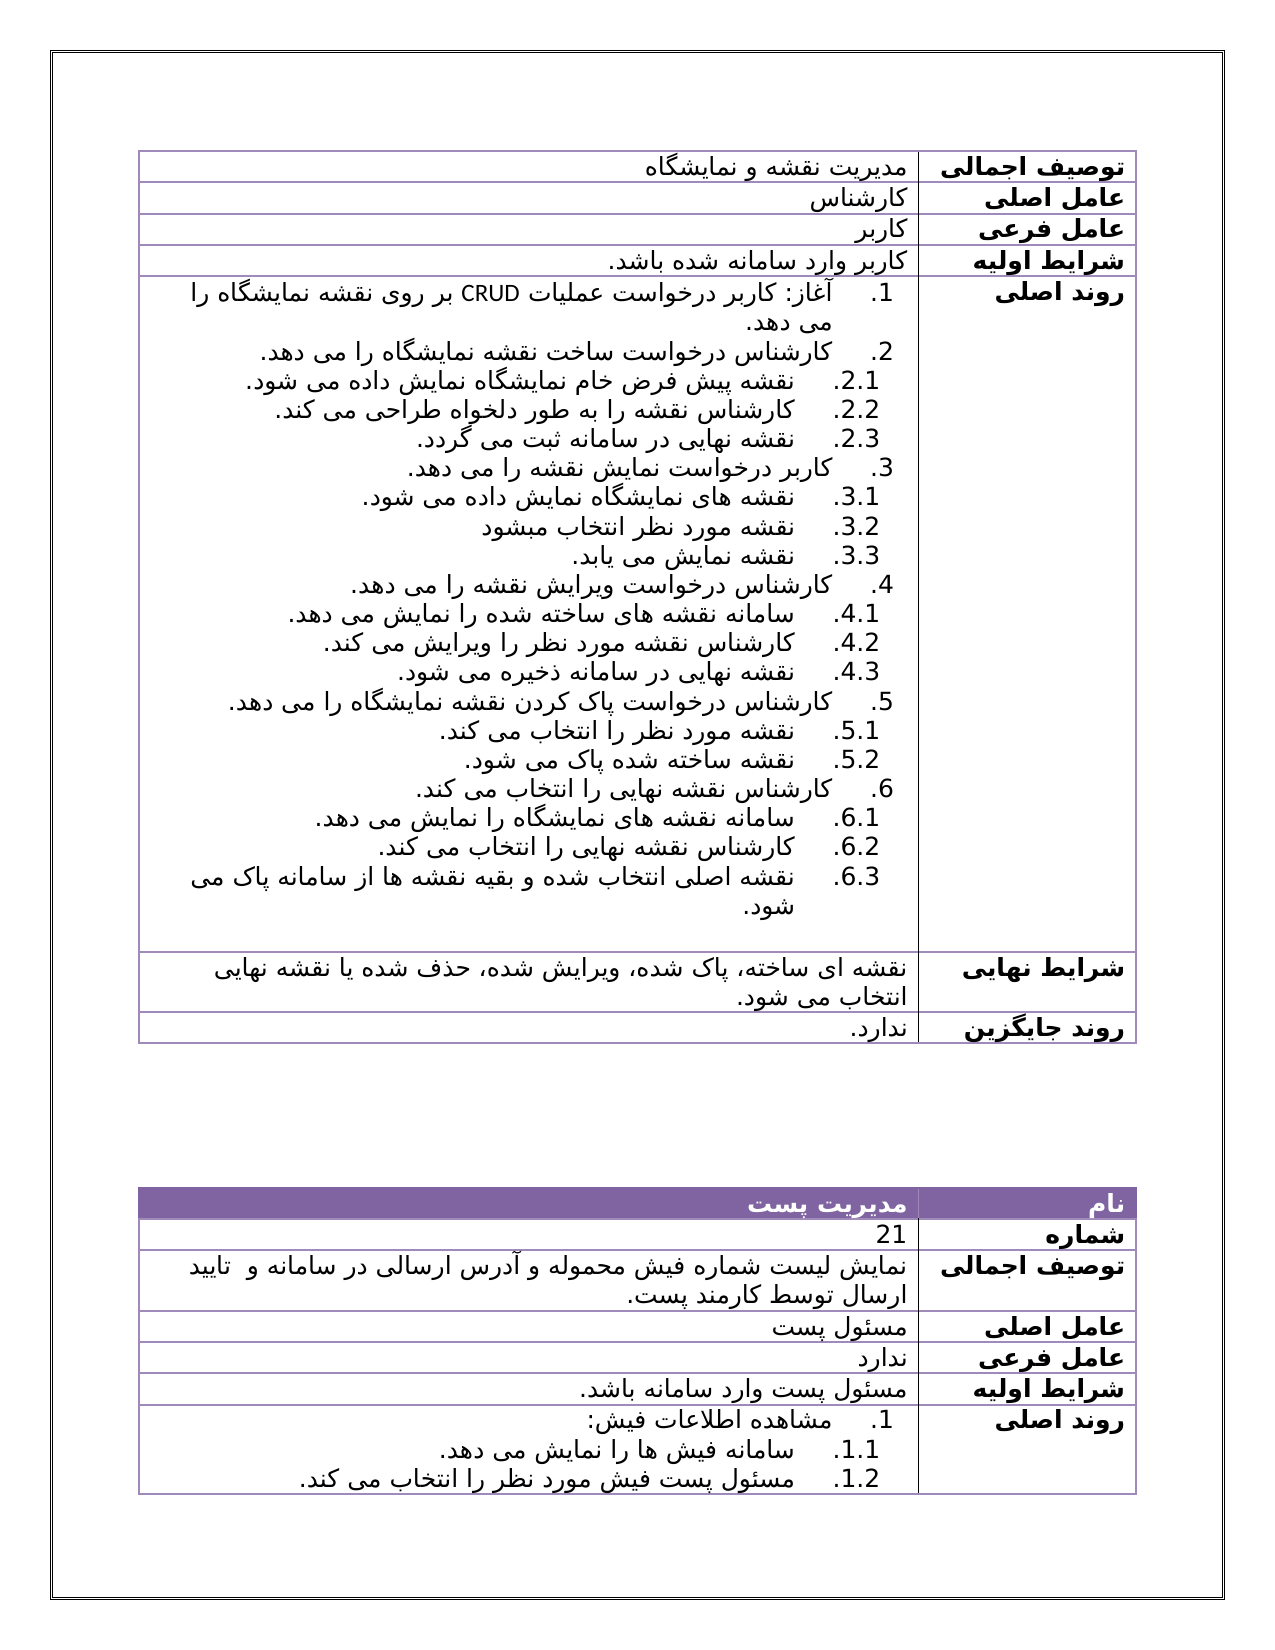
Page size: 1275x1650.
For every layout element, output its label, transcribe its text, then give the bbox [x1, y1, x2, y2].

table_cell نقشه ای ساخته، پاک شده، ویرایش شده، حذف شده یا نقشه نهایی انتخاب می شود. [140, 953, 918, 1011]
table_cell مسئول پست [140, 1312, 918, 1341]
table_cell عامل فرعی [919, 215, 1135, 244]
table_cell عامل فرعی [919, 1343, 1135, 1372]
table_cell توصیف اجمالی [919, 1251, 1135, 1310]
table_cell شرایط نهایی [919, 953, 1135, 1011]
table_cell آغاز: کاربر درخواست عملیات CRUD بر روی نقشه نمایشگاه را می دهد. کارشناس درخواست ساخت نقشه نمایشگاه را می دهد. نقشه پیش فرض خام نمایشگاه نمایش داده می شود. کارشناس نقشه را به طور دلخواه طراحی می کند. نقشه نهایی در سامانه ثبت می گردد. کاربر درخواست نمایش نقشه را می دهد. نقشه های نمایشگاه نمایش داده می شود. نقشه مورد نظر انتخاب مبشود نقشه نمایش می یابد. کارشناس درخواست ویرایش نقشه را می دهد. سامانه نقشه های ساخته شده را نمایش می دهد. کارشناس نقشه مورد نظر را ویرایش می کند. نقشه نهایی در سامانه ذخیره می شود. کارشناس درخواست پاک کردن نقشه نمایشگاه را می دهد. نقشه مورد نظر را انتخاب می کند. نقشه ساخته شده پاک می شود. کارشناس نقشه نهایی را انتخاب می کند. سامانه نقشه های نمایشگاه را نمایش می دهد. کارشناس نقشه نهایی را انتخاب می کند. نقشه اصلی انتخاب شده و بقیه نقشه ها از سامانه پاک می شود. [140, 277, 918, 951]
table_cell عامل اصلی [919, 1312, 1135, 1341]
table_cell توصیف اجمالی [919, 152, 1135, 181]
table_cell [140, 1406, 918, 1493]
table_cell شرایط اولیه [919, 246, 1135, 275]
table_cell ندارد [140, 1343, 918, 1372]
table_cell مسئول پست وارد سامانه باشد. [140, 1374, 918, 1403]
table_cell روند اصلی [919, 277, 1135, 951]
table_header نام [919, 1189, 1135, 1218]
table_cell ندارد. [140, 1013, 918, 1042]
table_cell روند اصلی [919, 1406, 1135, 1493]
table_cell نمایش لیست شماره فیش محموله و آدرس ارسالی در سامانه و تایید ارسال توسط کارمند پست. [140, 1251, 918, 1310]
table_cell کارشناس [140, 183, 918, 212]
table_cell روند جایگزین [919, 1013, 1135, 1042]
table_cell مدیریت نقشه و نمایشگاه [140, 152, 918, 181]
table_cell کاربر وارد سامانه شده باشد. [140, 246, 918, 275]
table_cell 21 [140, 1220, 918, 1249]
table_cell شماره [919, 1220, 1135, 1249]
table_cell شرایط اولیه [919, 1374, 1135, 1403]
table_cell عامل اصلی [919, 183, 1135, 212]
table_cell کاربر [140, 215, 918, 244]
table_header مدیریت پست [140, 1189, 918, 1218]
